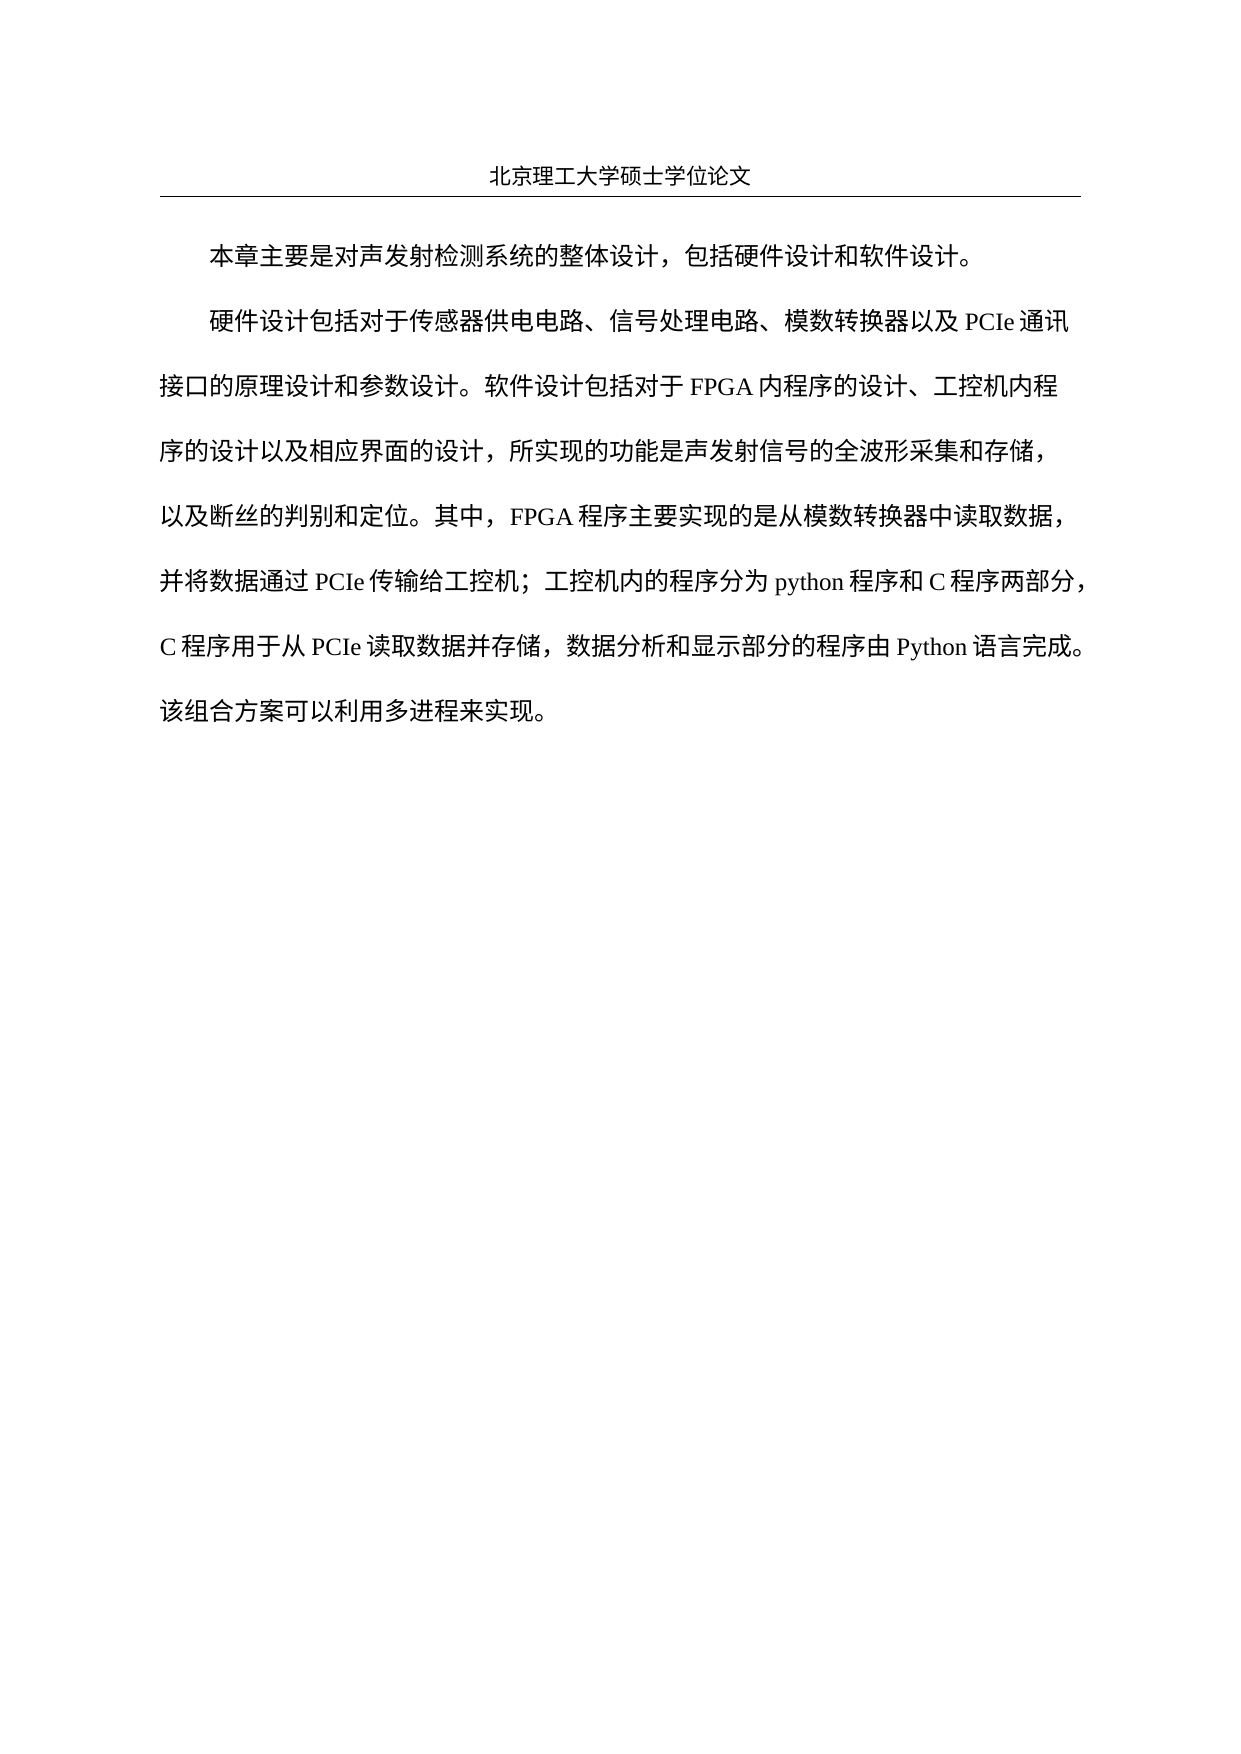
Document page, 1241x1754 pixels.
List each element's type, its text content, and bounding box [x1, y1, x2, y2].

text 本章主要是对声发射检测系统的整体设计，包括硬件设计和软件设计。 [159, 222, 1081, 287]
text 硬件设计包括对于传感器供电电路、信号处理电路、模数转换器以及PCIe通讯接口的原理设计和参数设计。软件设计包括对于FPGA内程序的设计、工控机内程序的设计以及相应界面的设计，所实现的功能是声发射信号的全波形采集和存储，以及断丝的判别和定位。其中，FPGA程序主要实现的是从模数转换器中读取数据，并将数据通过PCIe传输给工控机；工控机内的程序分为python程序和C程序两部分，C程序用于从PCIe读取数据并存储，数据分析和显示部分的程序由Python语言完成。该组合方案可以利用多进程来实现。 [159, 287, 1081, 742]
